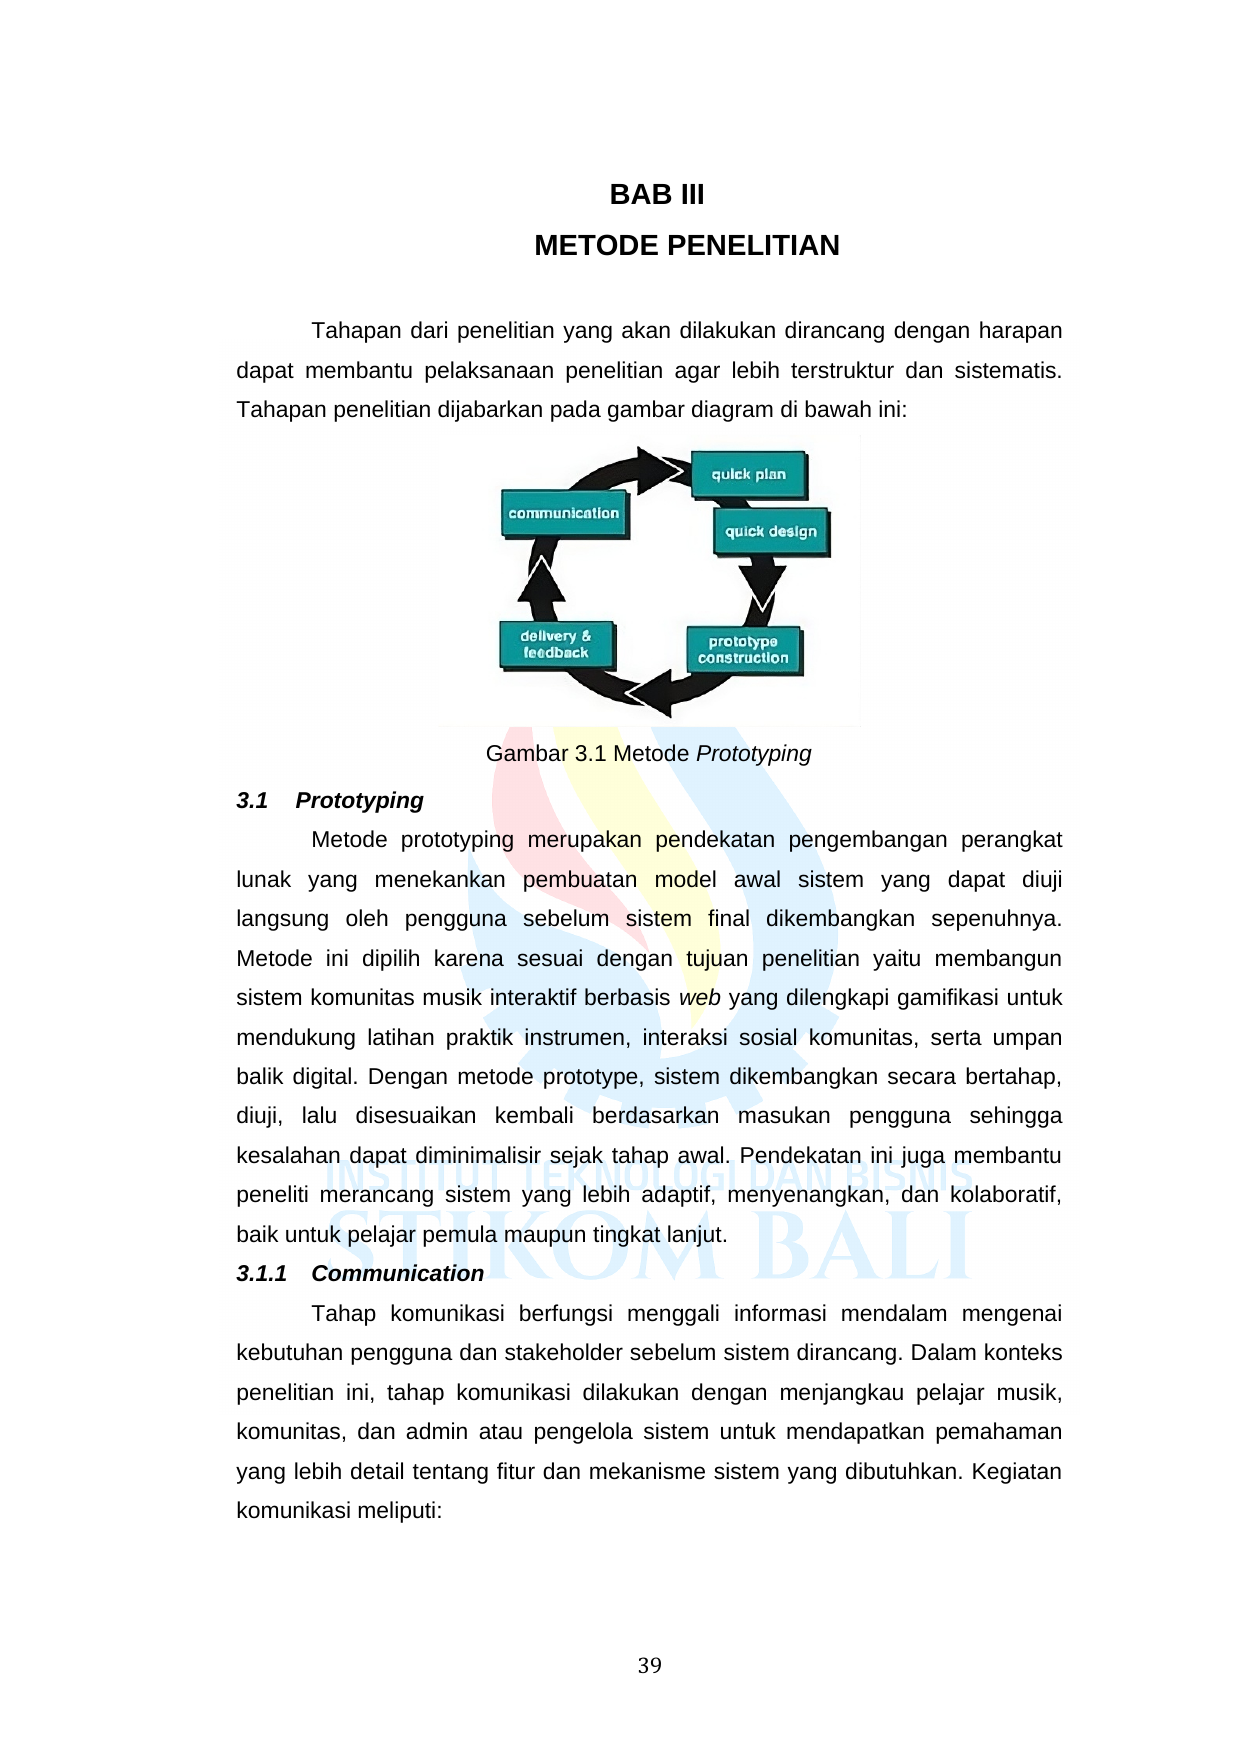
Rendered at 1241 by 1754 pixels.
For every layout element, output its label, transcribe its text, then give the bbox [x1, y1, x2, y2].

subtitle BAB III METODE PENELITIAN [236, 177, 1063, 261]
text Gambar 3.1 Metode Prototyping [236, 739, 1063, 766]
text Metode prototyping merupakan pendekatan pengembangan perangkat lunak yang menekankan pembuatan model awal sistem yang dapat diuji langsung oleh pengguna sebelum sistem final dikembangkan sepenuhnya. Metode ini dipilih karena sesuai dengan tujuan penelitian yaitu membangun sistem komunitas musik interaktif berbasis web yang dilengkapi gamifikasi untuk mendukung latihan praktik instrumen, interaksi sosial komunitas, serta umpan balik digital. Dengan metode prototype, sistem dikembangkan secara bertahap, diuji, lalu disesuaikan kembali berdasarkan masukan pengguna sehingga kesalahan dapat diminimalisir sejak tahap awal. Pendekatan ini juga membantu peneliti merancang sistem yang lebih adaptif, menyenangkan, dan kolaboratif, baik untuk pelajar pemula maupun tingkat lanjut. [236, 826, 1063, 1247]
picture [438, 435, 861, 727]
text Tahap komunikasi berfungsi menggali informasi mendalam mengenai kebutuhan pengguna dan stakeholder sebelum sistem dirancang. Dalam konteks penelitian ini, tahap komunikasi dilakukan dengan menjangkau pelajar musik, komunitas, dan admin atau pengelola sistem untuk mendapatkan pemahaman yang lebih detail tentang fitur dan mekanisme sistem yang dibutuhkan. Kegiatan komunikasi meliputi: [236, 1300, 1063, 1524]
subtitle Prototyping [236, 787, 1063, 813]
text Tahapan dari penelitian yang akan dilakukan dirancang dengan harapan dapat membantu pelaksanaan penelitian agar lebih terstruktur dan sistematis. Tahapan penelitian dijabarkan pada gambar diagram di bawah ini: [236, 317, 1063, 423]
subtitle Communication [236, 1260, 1063, 1287]
